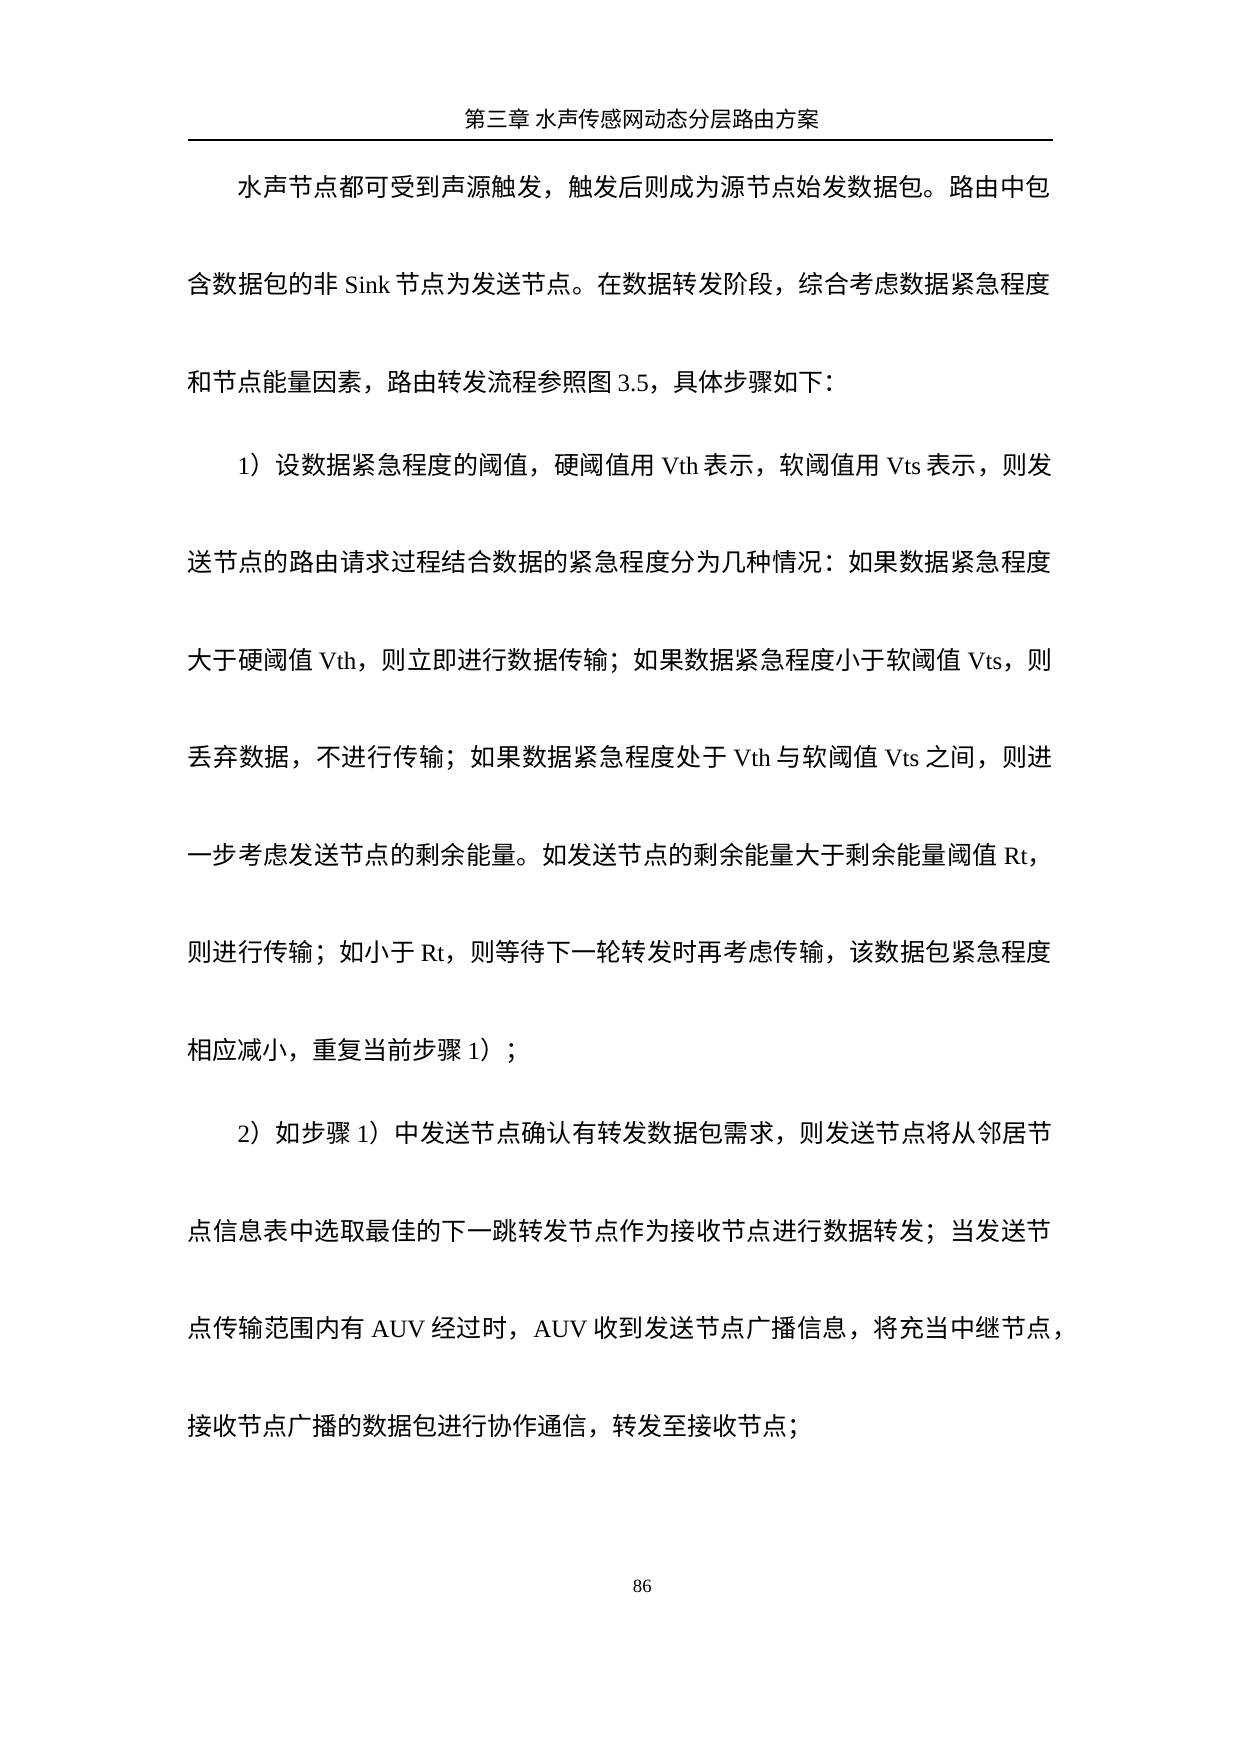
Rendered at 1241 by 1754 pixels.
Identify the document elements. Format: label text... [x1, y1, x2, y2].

text 水声节点都可受到声源触发，触发后则成为源节点始发数据包。路由中包含数据包的非Sink节点为发送节点。在数据转发阶段，综合考虑数据紧急程度和节点能量因素，路由转发流程参照图3.5，具体步骤如下： [187, 153, 1053, 413]
text 2）如步骤1）中发送节点确认有转发数据包需求，则发送节点将从邻居节点信息表中选取最佳的下一跳转发节点作为接收节点进行数据转发；当发送节点传输范围内有AUV经过时，AUV收到发送节点广播信息，将充当中继节点，接收节点广播的数据包进行协作通信，转发至接收节点； [187, 1099, 1053, 1457]
text 1）设数据紧急程度的阈值，硬阈值用Vth表示，软阈值用Vts表示，则发送节点的路由请求过程结合数据的紧急程度分为几种情况：如果数据紧急程度大于硬阈值Vth，则立即进行数据传输；如果数据紧急程度小于软阈值Vts，则丢弃数据，不进行传输；如果数据紧急程度处于Vth与软阈值Vts之间，则进一步考虑发送节点的剩余能量。如发送节点的剩余能量大于剩余能量阈值Rt，则进行传输；如小于Rt，则等待下一轮转发时再考虑传输，该数据包紧急程度相应减小，重复当前步骤1）； [187, 431, 1053, 1081]
